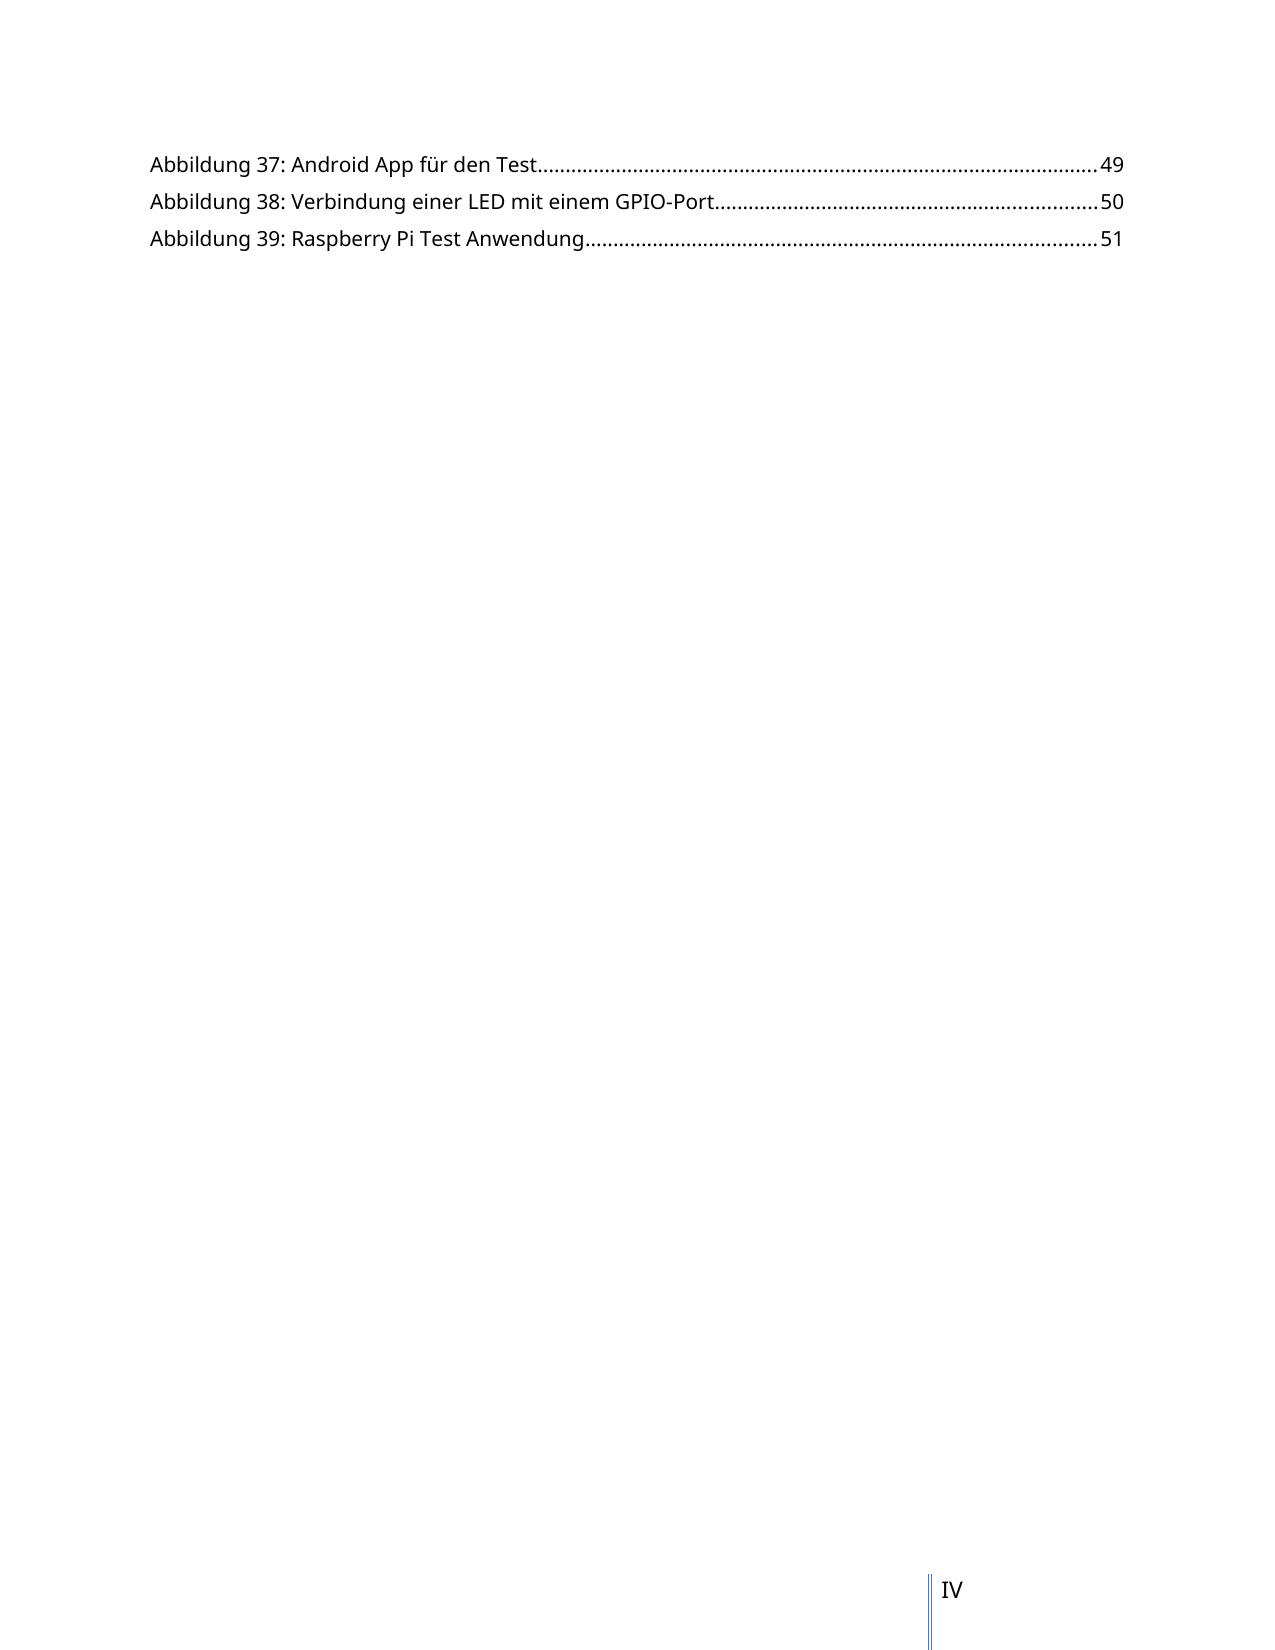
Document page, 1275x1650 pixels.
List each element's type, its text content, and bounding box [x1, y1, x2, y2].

text Abbildung 39: Raspberry Pi Test Anwendung 51 [150, 224, 1125, 252]
text Abbildung 38: Verbindung einer LED mit einem GPIO-Port 50 [150, 187, 1125, 215]
text Abbildung 37: Android App für den Test 49 [150, 150, 1125, 178]
